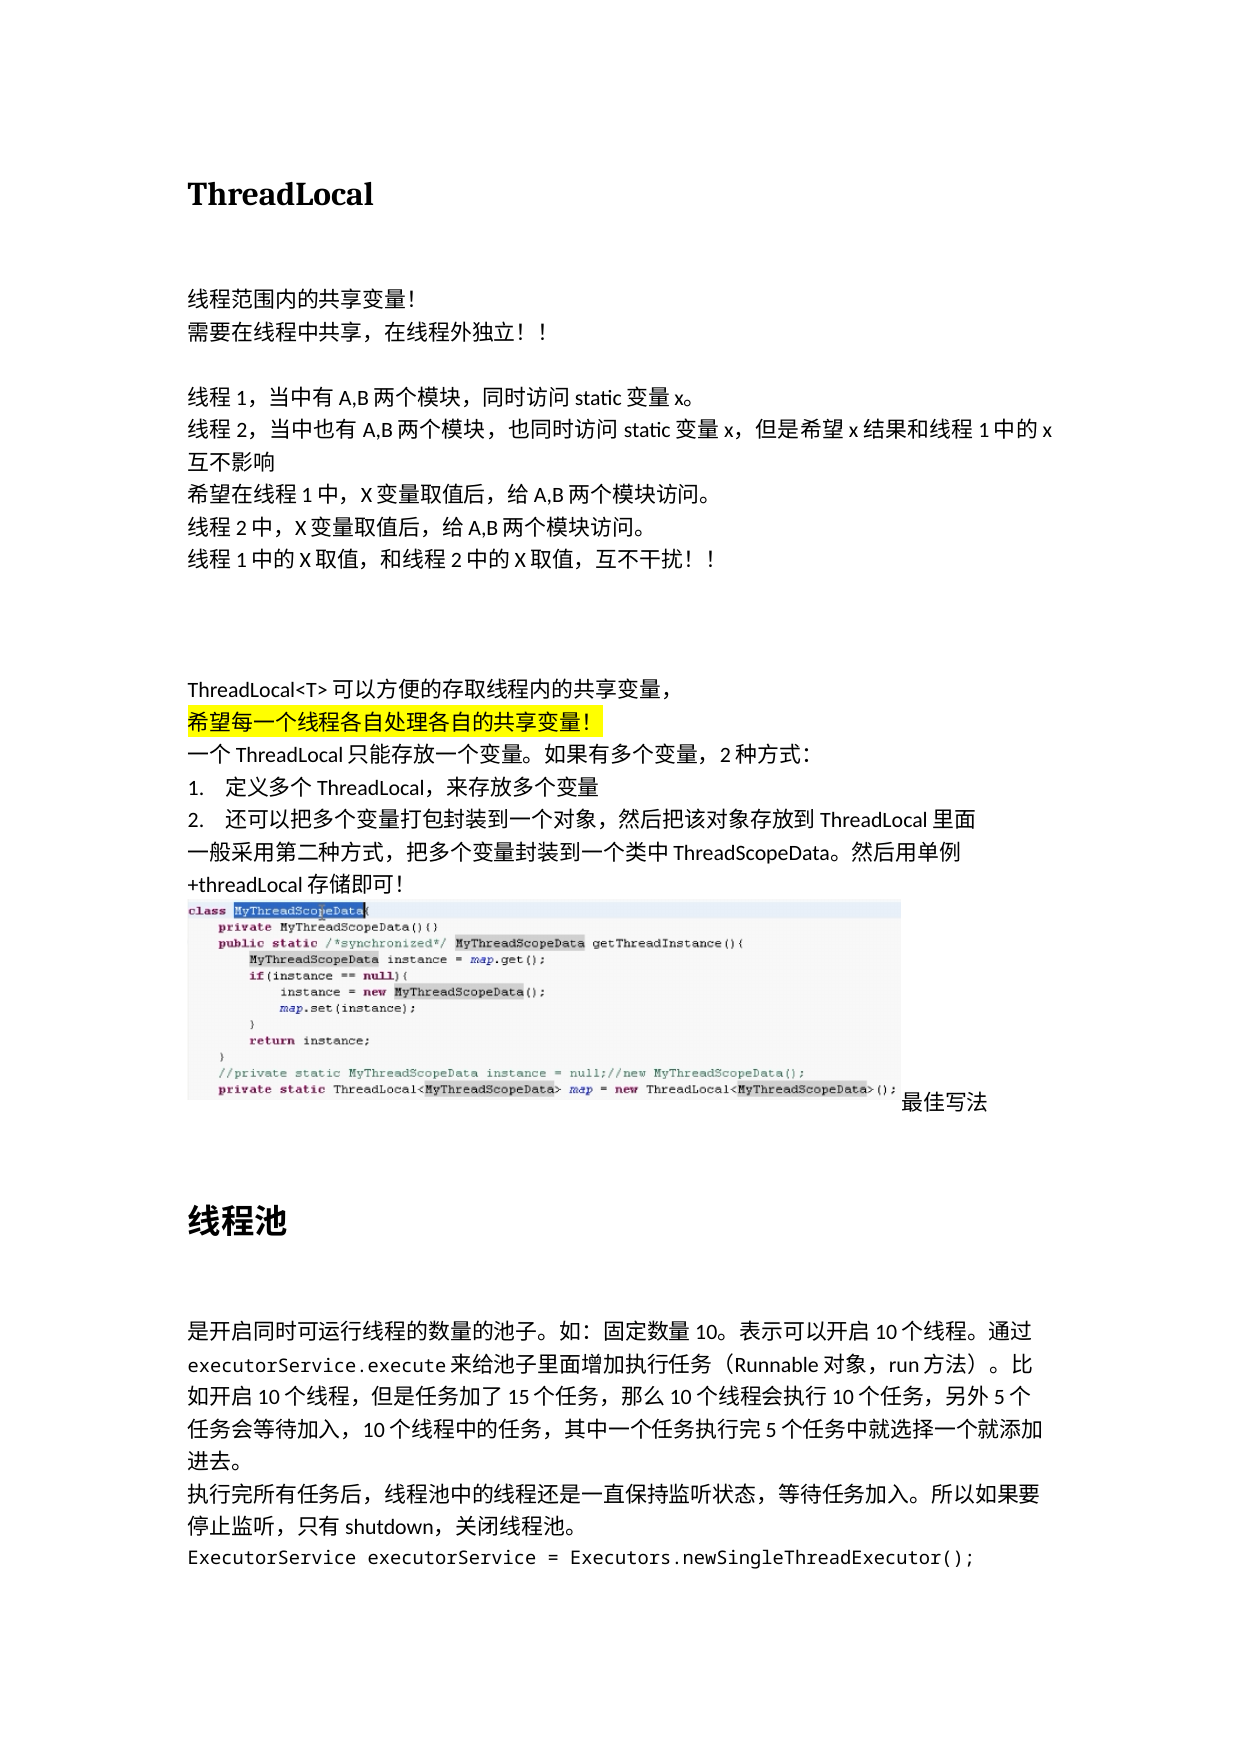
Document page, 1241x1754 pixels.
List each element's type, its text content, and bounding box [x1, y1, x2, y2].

list 定义多个ThreadLocal，来存放多个变量 [187, 769, 1053, 802]
text 线程1，当中有A,B两个模块，同时访问static变量x。 [187, 379, 1053, 412]
text 希望在线程1中，X变量取值后，给A,B两个模块访问。 [187, 477, 1053, 509]
text 是开启同时可运行线程的数量的池子。如：固定数量10。表示可以开启10个线程。通过executorService.execute来给池子里面增加执行任务（Runnable对象，run方法）。比如开启10个线程，但是任务加了15个任务，那么10个线程会执行10个任务，另外5个任务会等待加入，10个线程中的任务，其中一个任务执行完5个任务中就选择一个就添加进去。 [187, 1314, 1053, 1476]
text ExecutorService executorService = Executors.newSingleThreadExecutor(); [187, 1541, 1053, 1574]
subtitle 线程池 [187, 1187, 1053, 1252]
text 一般采用第二种方式，把多个变量封装到一个类中ThreadScopeData。然后用单例+threadLocal存储即可！ [187, 834, 1053, 899]
text 一个ThreadLocal只能存放一个变量。如果有多个变量，2种方式： [187, 737, 1053, 769]
text 线程2中，X变量取值后，给A,B两个模块访问。 [187, 509, 1053, 542]
text 需要在线程中共享，在线程外独立！！ [187, 314, 1053, 347]
text 线程2，当中也有A,B两个模块，也同时访问static变量x，但是希望x结果和线程1中的x互不影响 [187, 412, 1053, 477]
text 希望每一个线程各自处理各自的共享变量！ [187, 704, 1053, 737]
subtitle ThreadLocal [187, 162, 1053, 227]
picture [187, 899, 901, 1100]
text 线程范围内的共享变量！ [187, 282, 1053, 314]
list 还可以把多个变量打包封装到一个对象，然后把该对象存放到ThreadLocal里面 [187, 802, 1053, 834]
text ThreadLocal<T> 可以方便的存取线程内的共享变量， [187, 672, 1053, 704]
text 执行完所有任务后，线程池中的线程还是一直保持监听状态，等待任务加入。所以如果要停止监听，只有shutdown，关闭线程池。 [187, 1476, 1053, 1541]
text 线程1中的X取值，和线程2中的X取值，互不干扰！！ [187, 542, 1053, 574]
